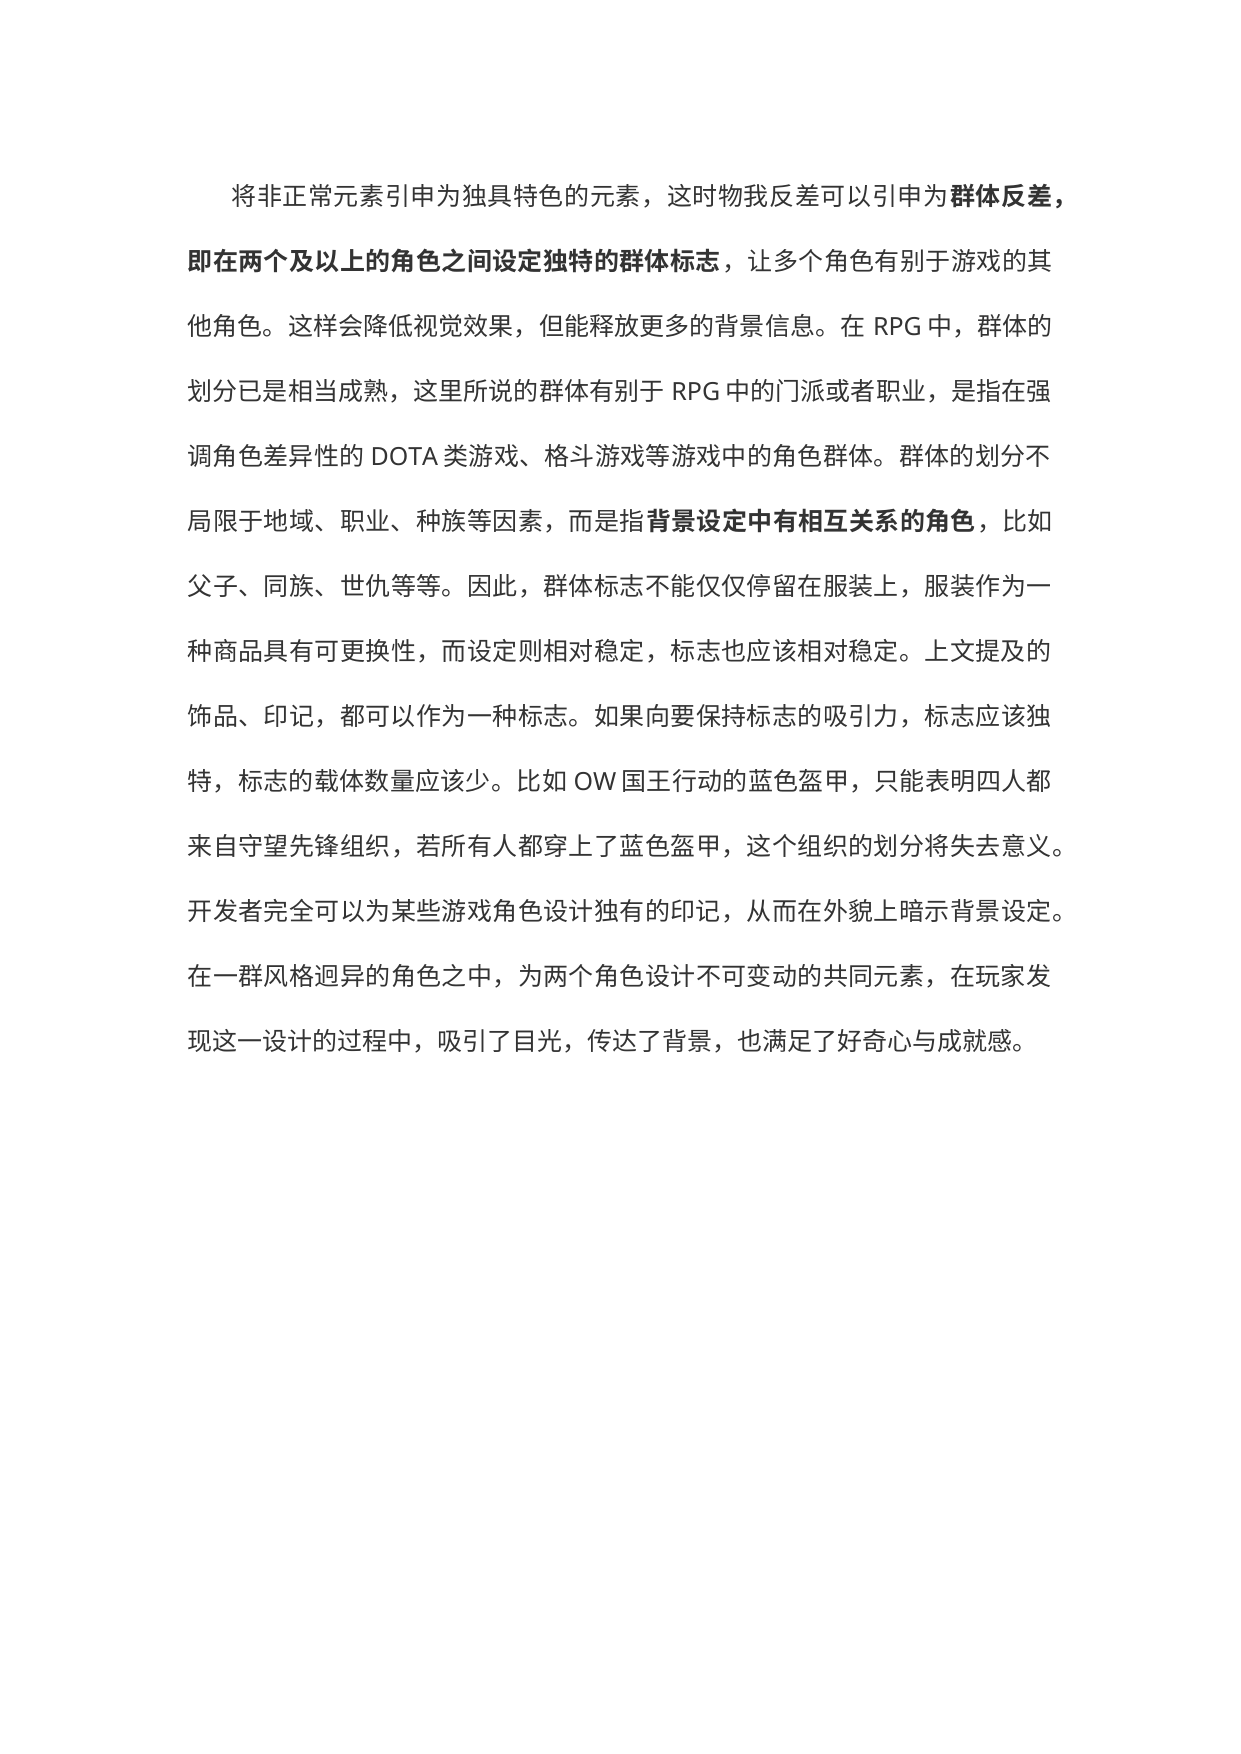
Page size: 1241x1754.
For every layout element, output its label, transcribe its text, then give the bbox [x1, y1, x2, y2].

text 将非正常元素引申为独具特色的元素，这时物我反差可以引申为群体反差，即在两个及以上的角色之间设定独特的群体标志，让多个角色有别于游戏的其他角色。这样会降低视觉效果，但能释放更多的背景信息。在RPG中，群体的划分已是相当成熟，这里所说的群体有别于RPG中的门派或者职业，是指在强调角色差异性的DOTA类游戏、格斗游戏等游戏中的角色群体。群体的划分不局限于地域、职业、种族等因素，而是指背景设定中有相互关系的角色，比如父子、同族、世仇等等。因此，群体标志不能仅仅停留在服装上，服装作为一种商品具有可更换性，而设定则相对稳定，标志也应该相对稳定。上文提及的饰品、印记，都可以作为一种标志。如果向要保持标志的吸引力，标志应该独特，标志的载体数量应该少。比如OW国王行动的蓝色盔甲，只能表明四人都来自守望先锋组织，若所有人都穿上了蓝色盔甲，这个组织的划分将失去意义。开发者完全可以为某些游戏角色设计独有的印记，从而在外貌上暗示背景设定。在一群风格迥异的角色之中，为两个角色设计不可变动的共同元素，在玩家发现这一设计的过程中，吸引了目光，传达了背景，也满足了好奇心与成就感。 [187, 162, 1053, 1072]
